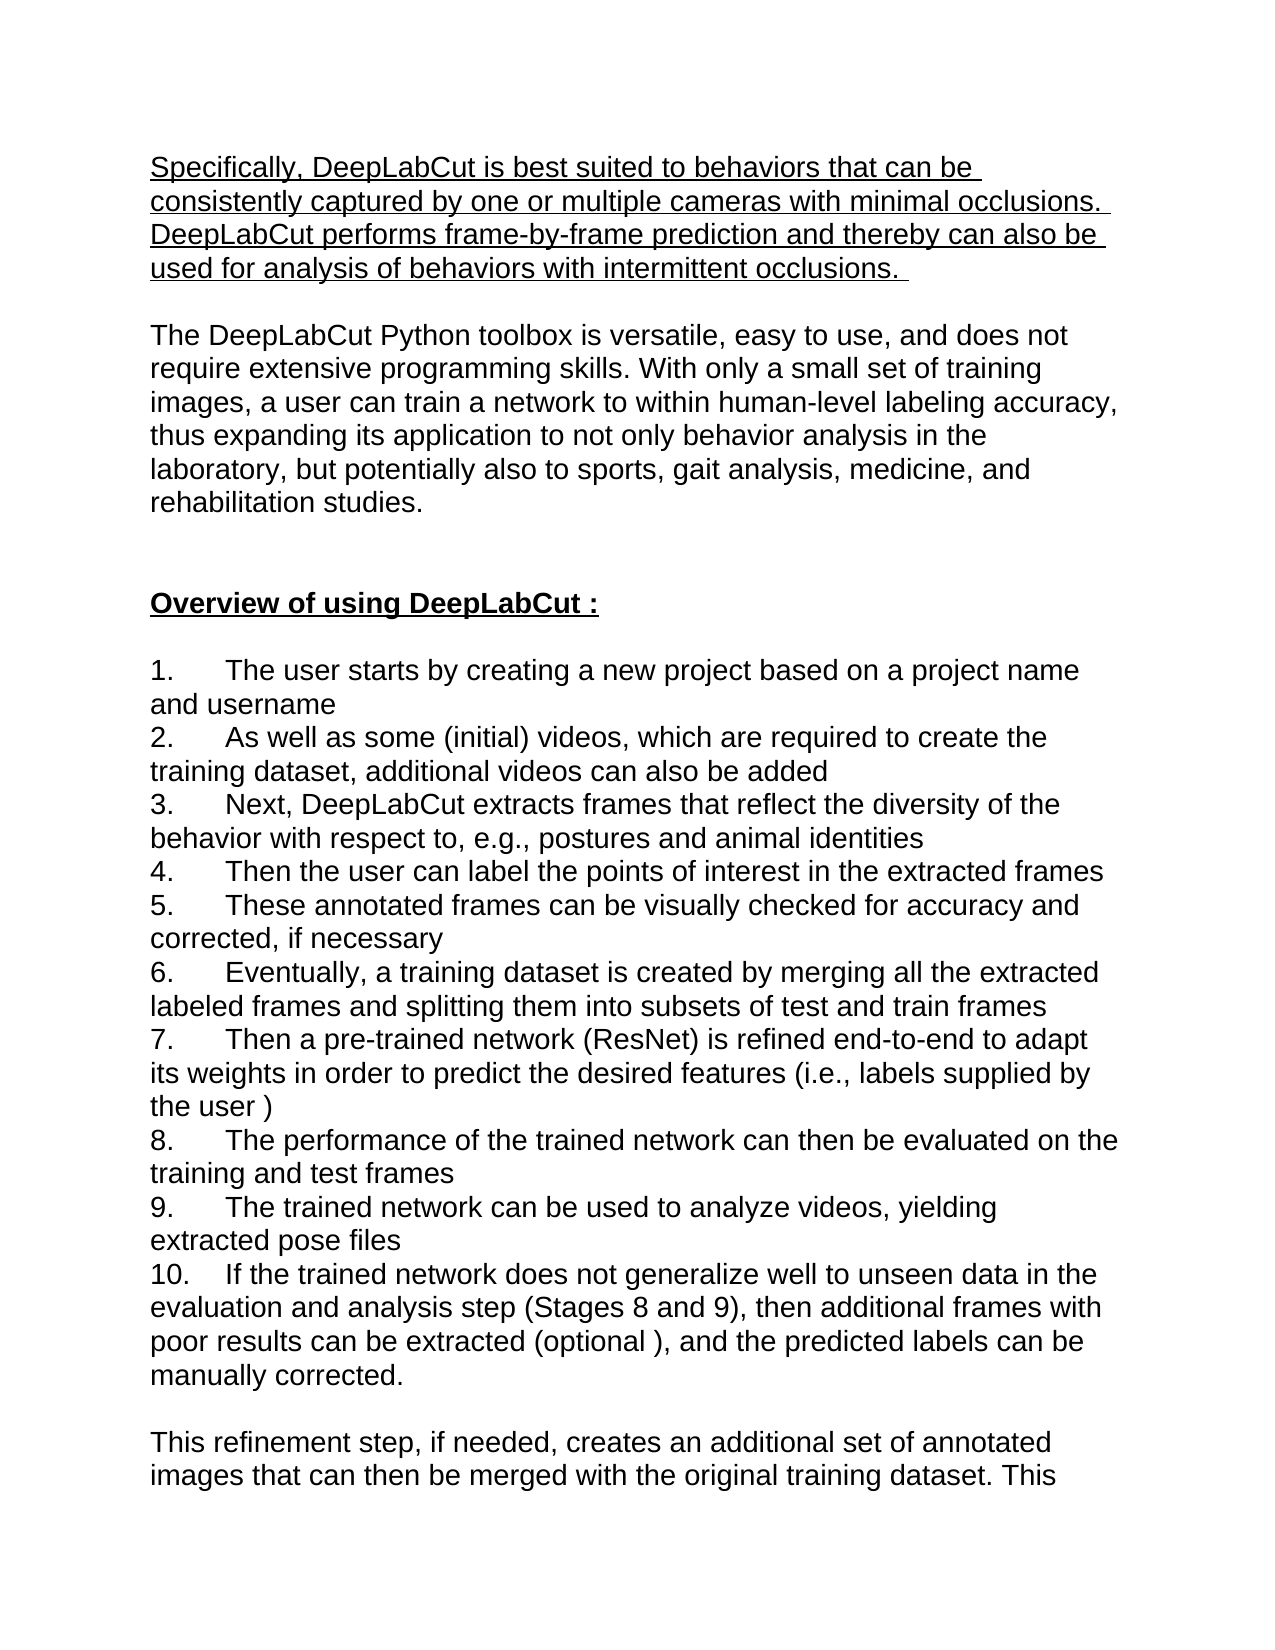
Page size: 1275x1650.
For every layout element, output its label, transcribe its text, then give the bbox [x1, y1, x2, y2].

list Then the user can label the points of interest in the extracted frames [150, 854, 1125, 888]
list Then a pre-trained network (ResNet) is refined end-to-end to adapt its weights in order to predict the desired features (i.e., labels supplied by the user ) [150, 1022, 1125, 1123]
list The performance of the trained network can then be evaluated on the training and test frames [150, 1123, 1125, 1190]
list As well as some (initial) videos, which are required to create the training dataset, additional videos can also be added [150, 720, 1125, 787]
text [150, 1424, 1125, 1492]
text Overview of using DeepLabCut : [150, 586, 1125, 619]
list Next, DeepLabCut extracts frames that reflect the diversity of the behavior with respect to, e.g., postures and animal identities [150, 787, 1125, 854]
list The user starts by creating a new project based on a project name and username [150, 653, 1125, 720]
list If the trained network does not generalize well to unseen data in the evaluation and analysis step (Stages 8 and 9), then additional frames with poor results can be extracted (optional ), and the predicted labels can be manually corrected. [150, 1257, 1125, 1391]
list The trained network can be used to analyze videos, yielding extracted pose files [150, 1190, 1125, 1257]
text The DeepLabCut Python toolbox is versatile, easy to use, and does not require extensive programming skills. With only a small set of training images, a user can train a network to within human-level labeling accuracy, thus expanding its application to not only behavior analysis in the laboratory, but potentially also to sports, gait analysis, medicine, and rehabilitation studies. [150, 318, 1125, 519]
text Specifically, DeepLabCut is best suited to behaviors that can be consistently captured by one or multiple cameras with minimal occlusions. DeepLabCut performs frame-by-frame prediction and thereby can also be used for analysis of behaviors with intermittent occlusions. [150, 150, 1125, 284]
list These annotated frames can be visually checked for accuracy and corrected, if necessary [150, 888, 1125, 955]
list Eventually, a training dataset is created by merging all the extracted labeled frames and splitting them into subsets of test and train frames [150, 955, 1125, 1022]
